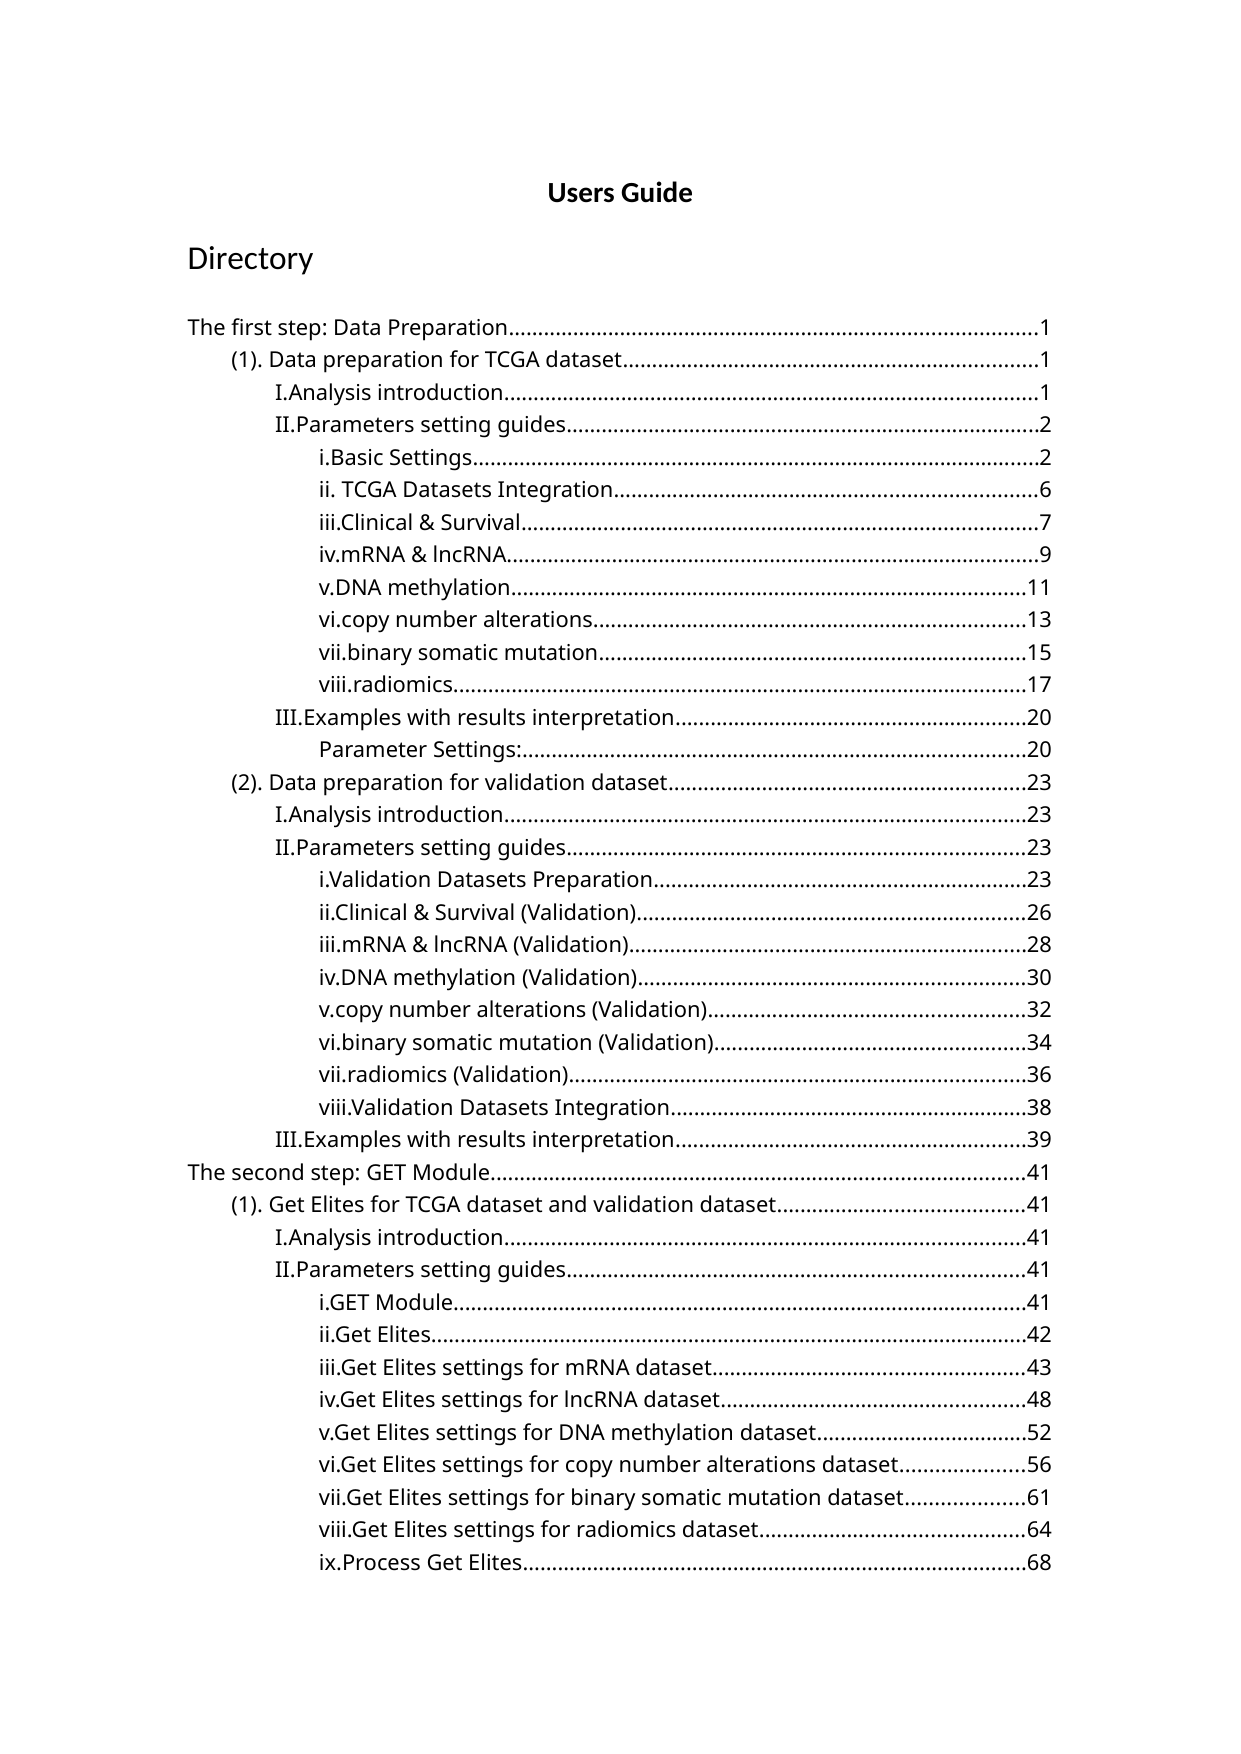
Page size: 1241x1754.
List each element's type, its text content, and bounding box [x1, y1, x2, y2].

text Users Guide [187, 160, 1053, 225]
